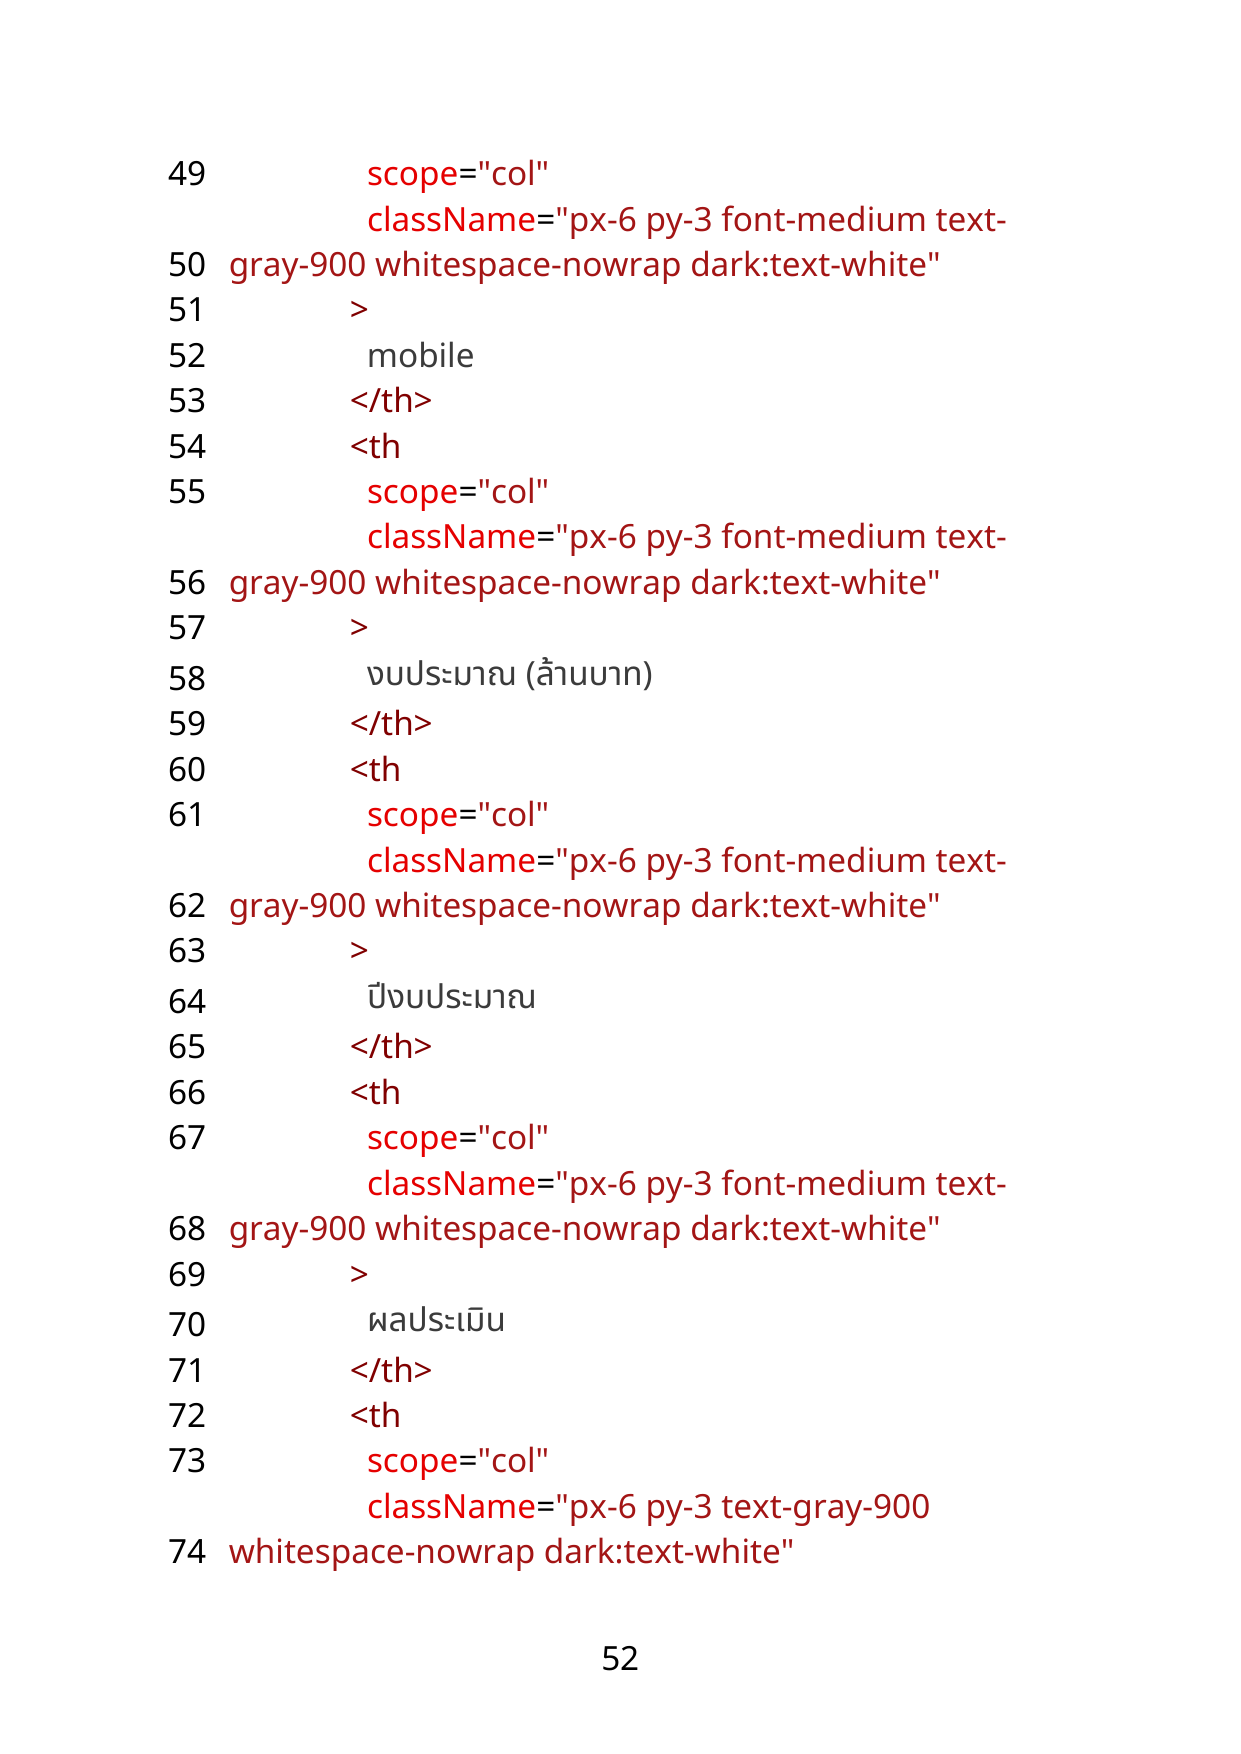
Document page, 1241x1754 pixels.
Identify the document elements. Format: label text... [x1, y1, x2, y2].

table_cell 73 [150, 1437, 217, 1483]
table_cell scope="col" [217, 1114, 1090, 1159]
table_cell <th [217, 746, 1090, 791]
table_cell > [217, 927, 1090, 973]
table_cell 56 [150, 513, 217, 604]
table_cell > [217, 604, 1090, 649]
table_cell scope="col" [217, 791, 1090, 836]
table_cell <th [217, 1392, 1090, 1437]
table_cell scope="col" [217, 1437, 1090, 1483]
table_cell 53 [150, 377, 217, 422]
table_cell 49 [150, 150, 217, 195]
table_cell 54 [150, 423, 217, 468]
table_cell 66 [150, 1069, 217, 1114]
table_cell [217, 513, 1090, 604]
table_cell <th [217, 1069, 1090, 1114]
table_cell 51 [150, 286, 217, 332]
table_cell 71 [150, 1346, 217, 1392]
table_cell </th> [217, 377, 1090, 422]
table_cell className="px-6 py-3 font-medium text-gray-900 whitespace-nowrap dark:text-white" [217, 1160, 1090, 1250]
table_cell scope="col" [217, 468, 1090, 513]
table_cell 55 [150, 468, 217, 513]
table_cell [217, 1483, 1090, 1573]
table_cell > [217, 1250, 1090, 1296]
table_cell className="px-6 py-3 font-medium text-gray-900 whitespace-nowrap dark:text-white" [217, 836, 1090, 927]
table_cell 74 [150, 1483, 217, 1573]
table_cell 59 [150, 700, 217, 746]
table_cell </th> [217, 700, 1090, 746]
table_cell 52 [150, 332, 217, 377]
table_cell <th [217, 423, 1090, 468]
table_cell ผลประเมิน [217, 1296, 1090, 1346]
table_cell 68 [150, 1160, 217, 1250]
table_cell 50 [150, 195, 217, 286]
table_cell 61 [150, 791, 217, 836]
table_cell 64 [150, 973, 217, 1023]
table_cell scope="col" [217, 150, 1090, 195]
table_cell 57 [150, 604, 217, 649]
table_cell mobile [217, 332, 1090, 377]
table_cell งบประมาณ (ล้านบาท) [217, 650, 1090, 700]
table_cell 65 [150, 1023, 217, 1069]
table_cell 70 [150, 1296, 217, 1346]
table_cell 63 [150, 927, 217, 973]
table_cell 62 [150, 836, 217, 927]
table_cell 67 [150, 1114, 217, 1159]
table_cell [217, 195, 1090, 286]
table_cell 60 [150, 746, 217, 791]
table_cell </th> [217, 1023, 1090, 1069]
table_cell 58 [150, 650, 217, 700]
table_cell 72 [150, 1392, 217, 1437]
table_cell 69 [150, 1250, 217, 1296]
table_cell > [217, 286, 1090, 332]
table_cell ปีงบประมาณ [217, 973, 1090, 1023]
table_cell </th> [217, 1346, 1090, 1392]
